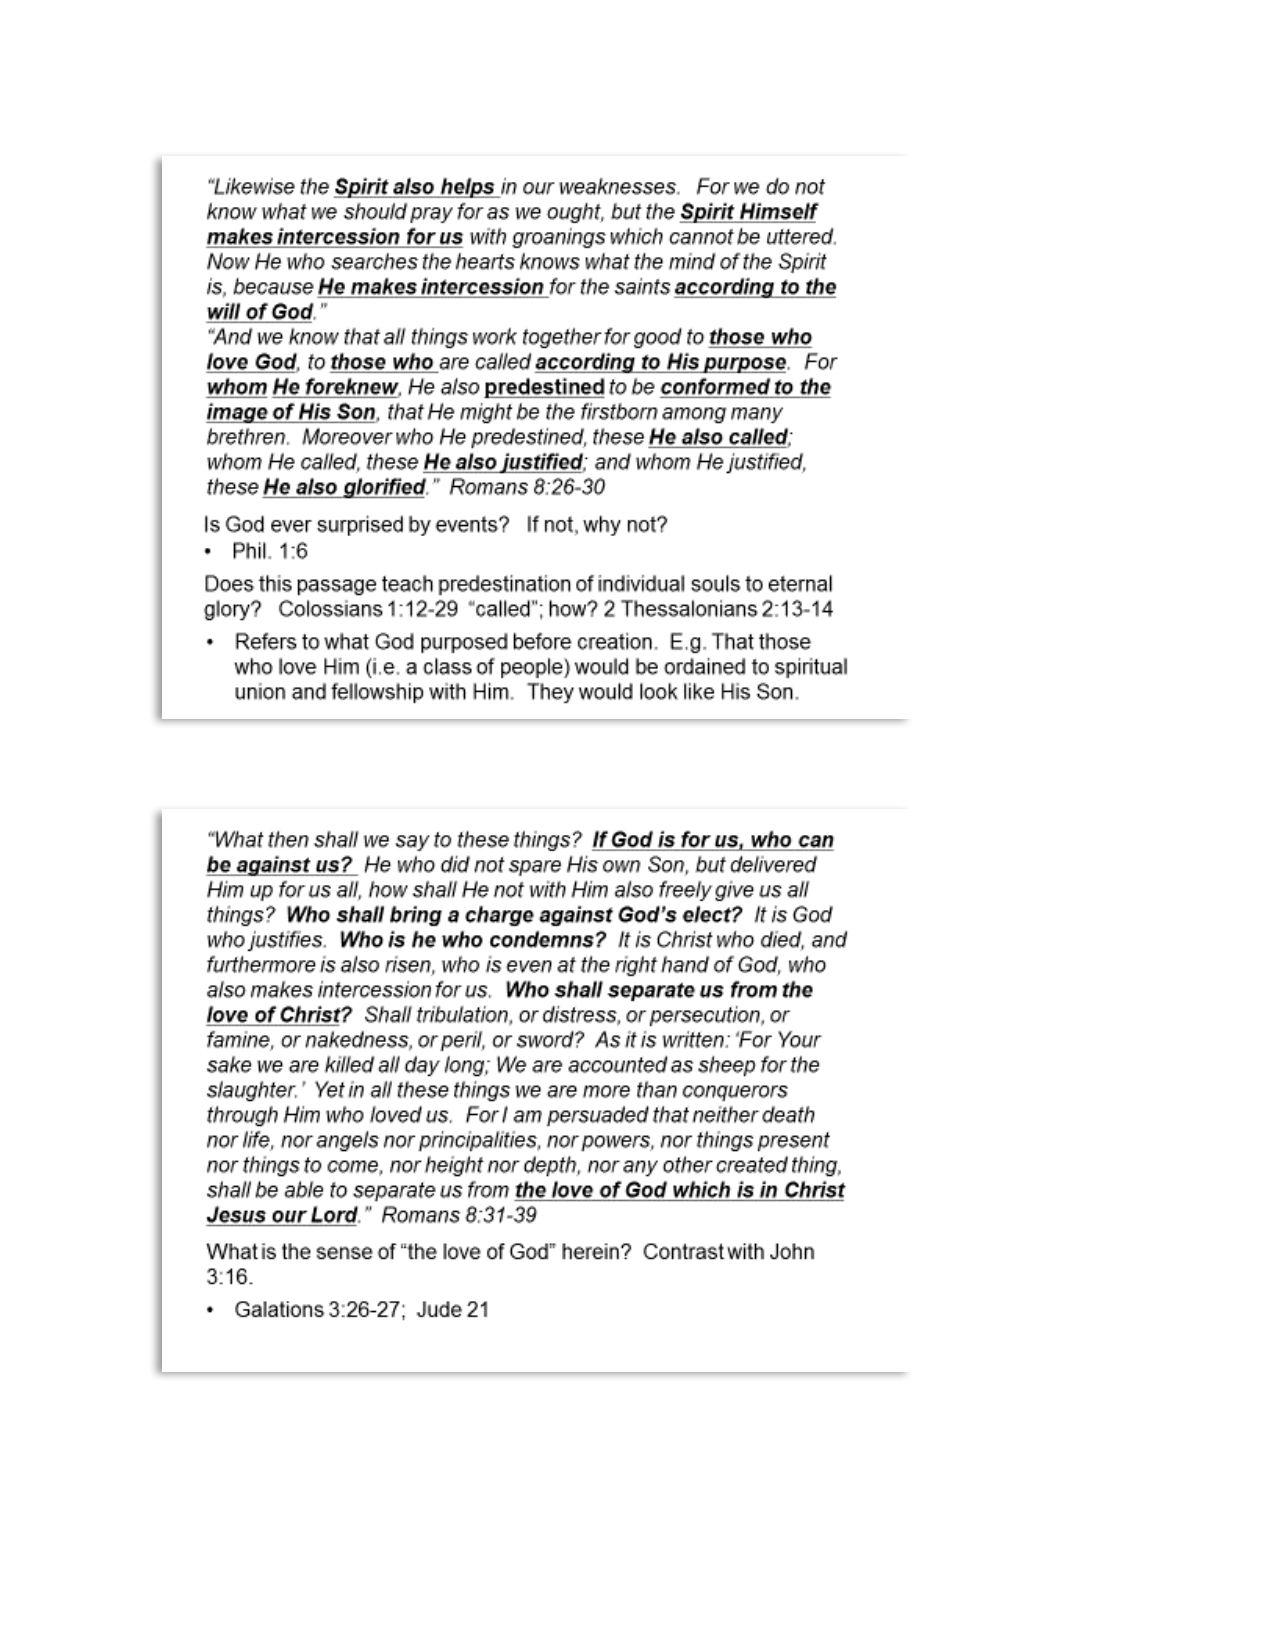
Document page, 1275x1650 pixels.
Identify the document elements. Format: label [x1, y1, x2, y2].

picture [162, 156, 913, 719]
picture [162, 809, 913, 1372]
